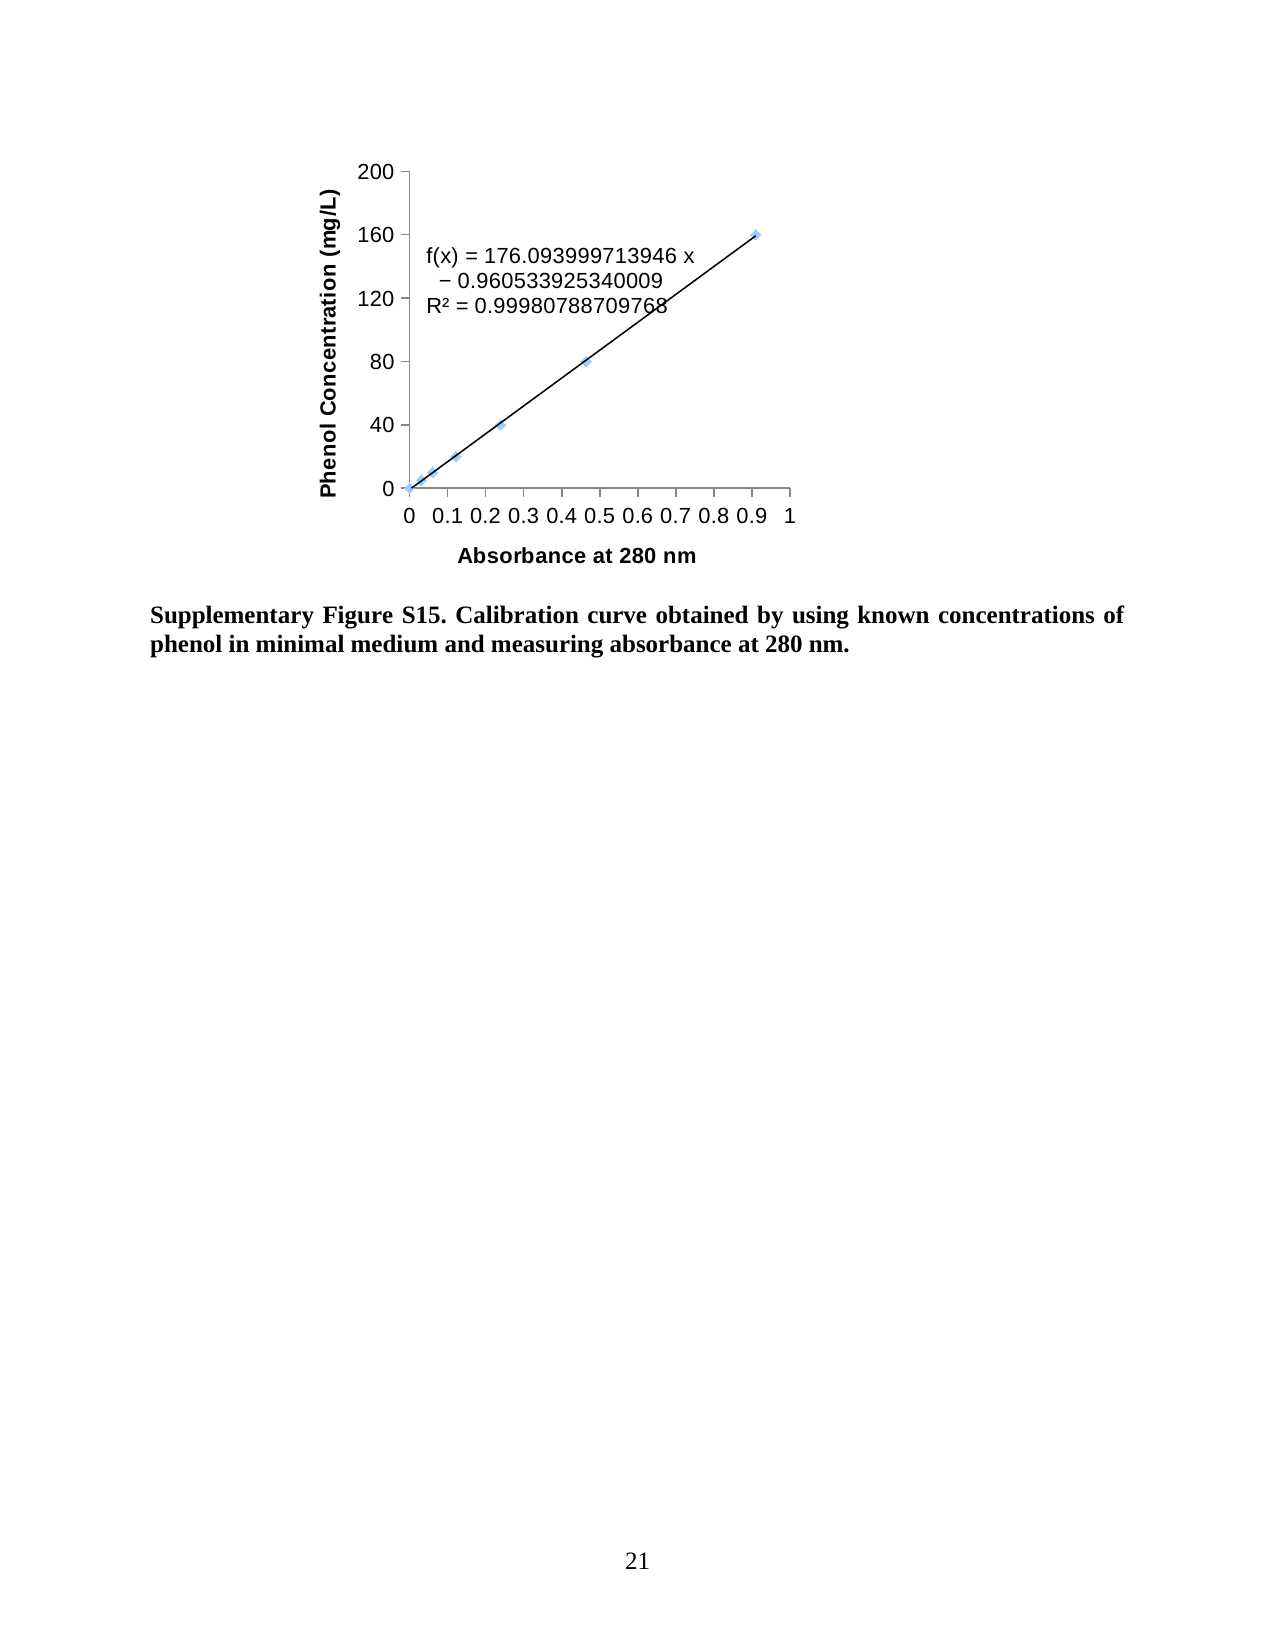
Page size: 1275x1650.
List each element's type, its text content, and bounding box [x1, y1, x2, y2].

text Supplementary Figure S15. Calibration curve obtained by using known concentrations of phenol in minimal medium and measuring absorbance at 280 nm. [150, 600, 1125, 657]
